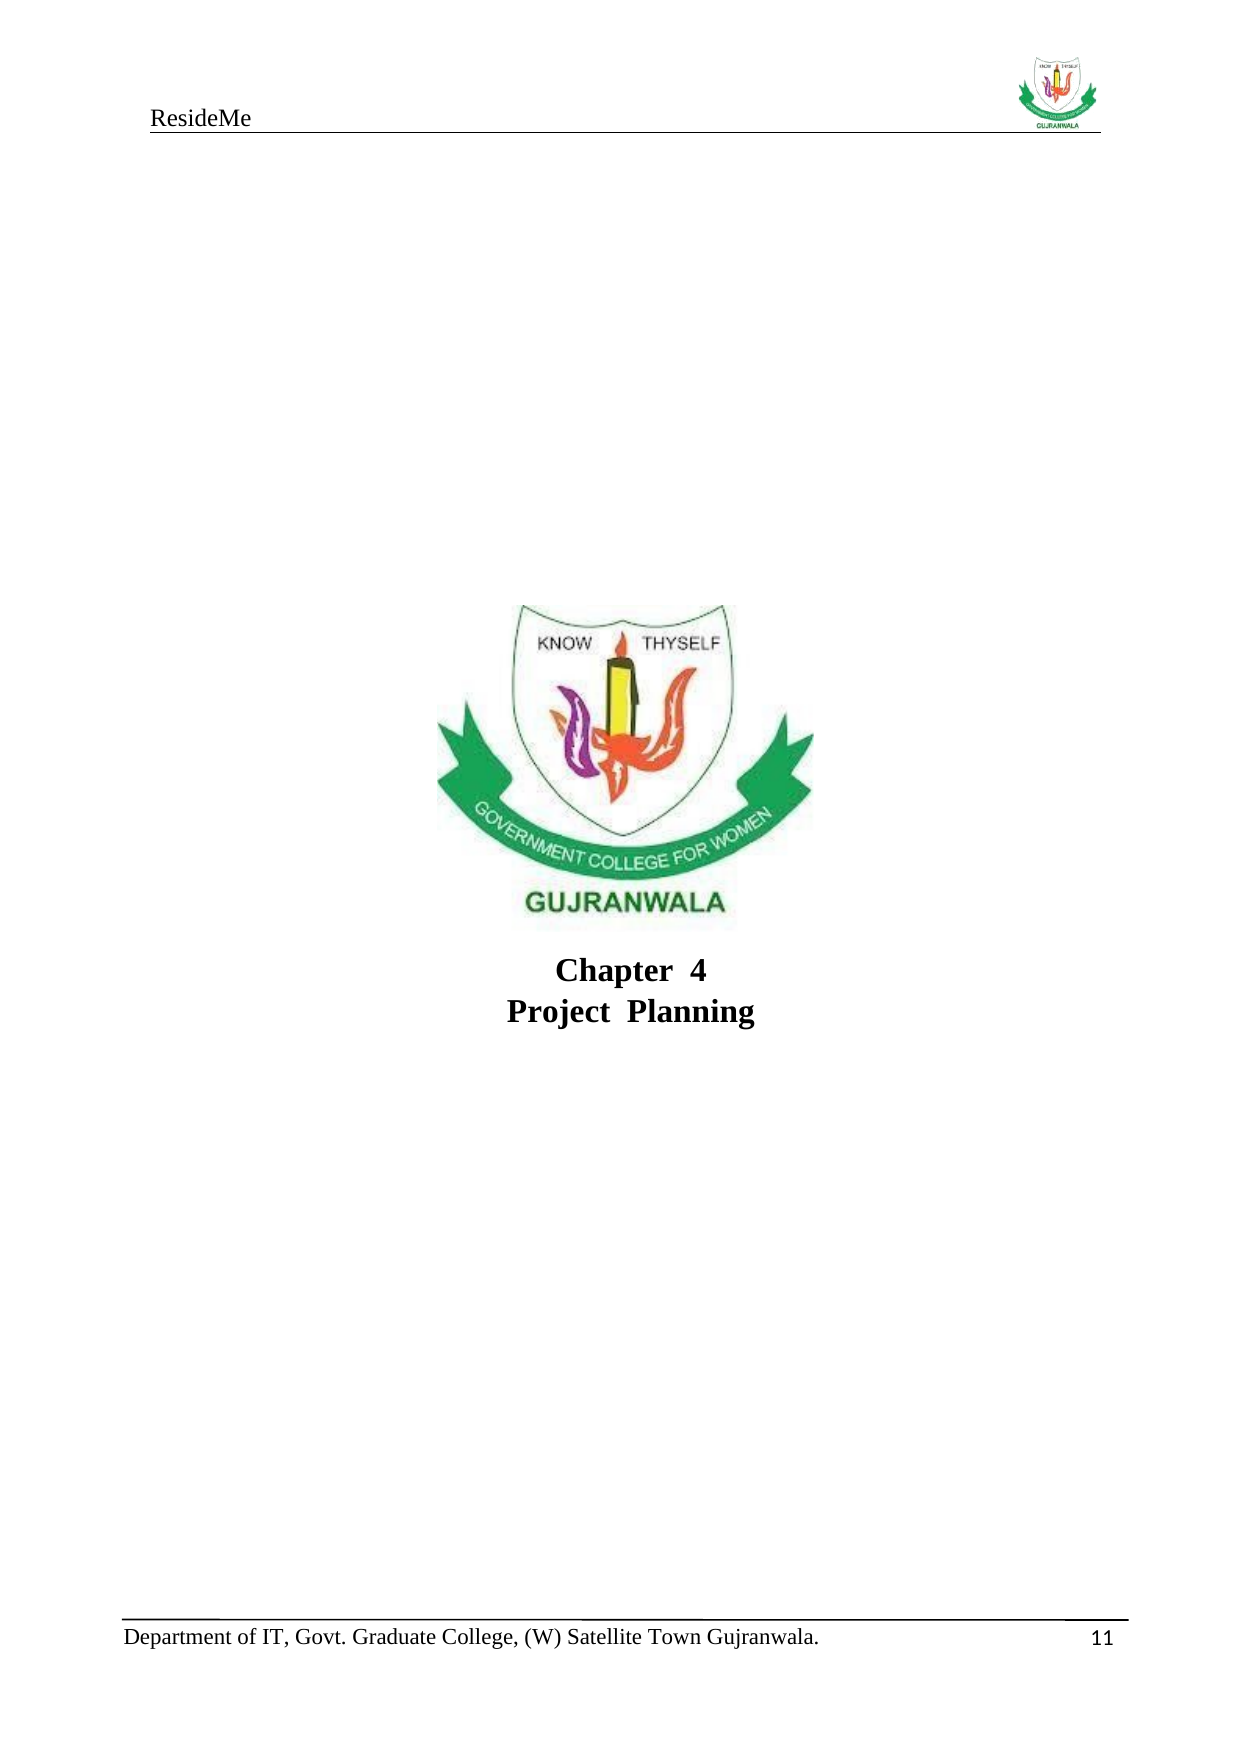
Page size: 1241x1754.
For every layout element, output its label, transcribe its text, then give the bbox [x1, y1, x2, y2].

subtitle Project Planning [161, 991, 1101, 1029]
subtitle Chapter 4 [161, 950, 1101, 988]
picture [1018, 57, 1097, 130]
picture [437, 605, 814, 932]
